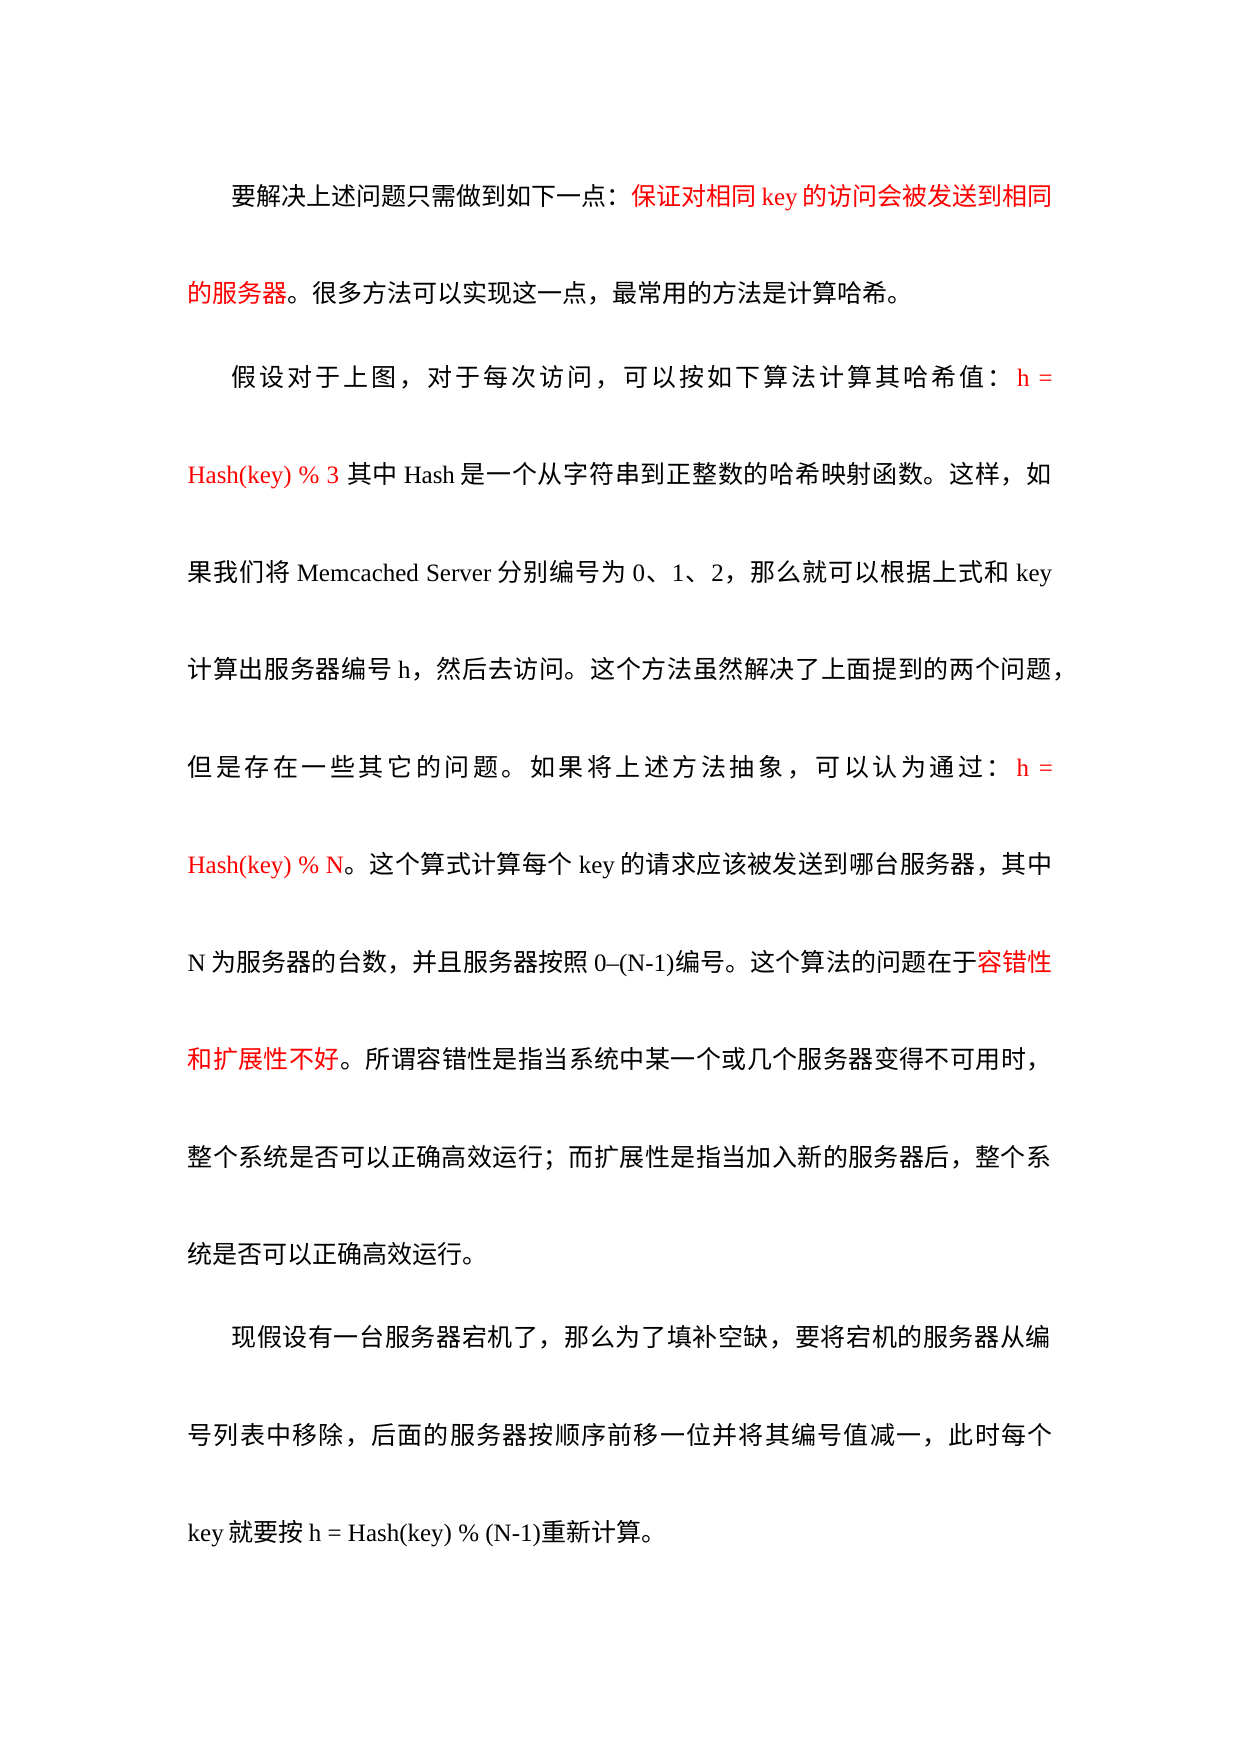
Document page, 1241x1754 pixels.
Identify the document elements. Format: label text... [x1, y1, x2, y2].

text 要解决上述问题只需做到如下一点：保证对相同key的访问会被发送到相同的服务器。很多方法可以实现这一点，最常用的方法是计算哈希。 [187, 162, 1053, 324]
text 假设对于上图，对于每次访问，可以按如下算法计算其哈希值：h = Hash(key) % 3 其中Hash是一个从字符串到正整数的哈希映射函数。这样，如果我们将Memcached Server分别编号为0、1、2，那么就可以根据上式和key计算出服务器编号h，然后去访问。这个方法虽然解决了上面提到的两个问题，但是存在一些其它的问题。如果将上述方法抽象，可以认为通过：h = Hash(key) % N。这个算式计算每个key的请求应该被发送到哪台服务器，其中N为服务器的台数，并且服务器按照0–(N-1)编号。这个算法的问题在于容错性和扩展性不好。所谓容错性是指当系统中某一个或几个服务器变得不可用时，整个系统是否可以正确高效运行；而扩展性是指当加入新的服务器后，整个系统是否可以正确高效运行。 [187, 343, 1053, 1285]
text 现假设有一台服务器宕机了，那么为了填补空缺，要将宕机的服务器从编号列表中移除，后面的服务器按顺序前移一位并将其编号值减一，此时每个key就要按h = Hash(key) % (N-1)重新计算。 [187, 1303, 1053, 1563]
